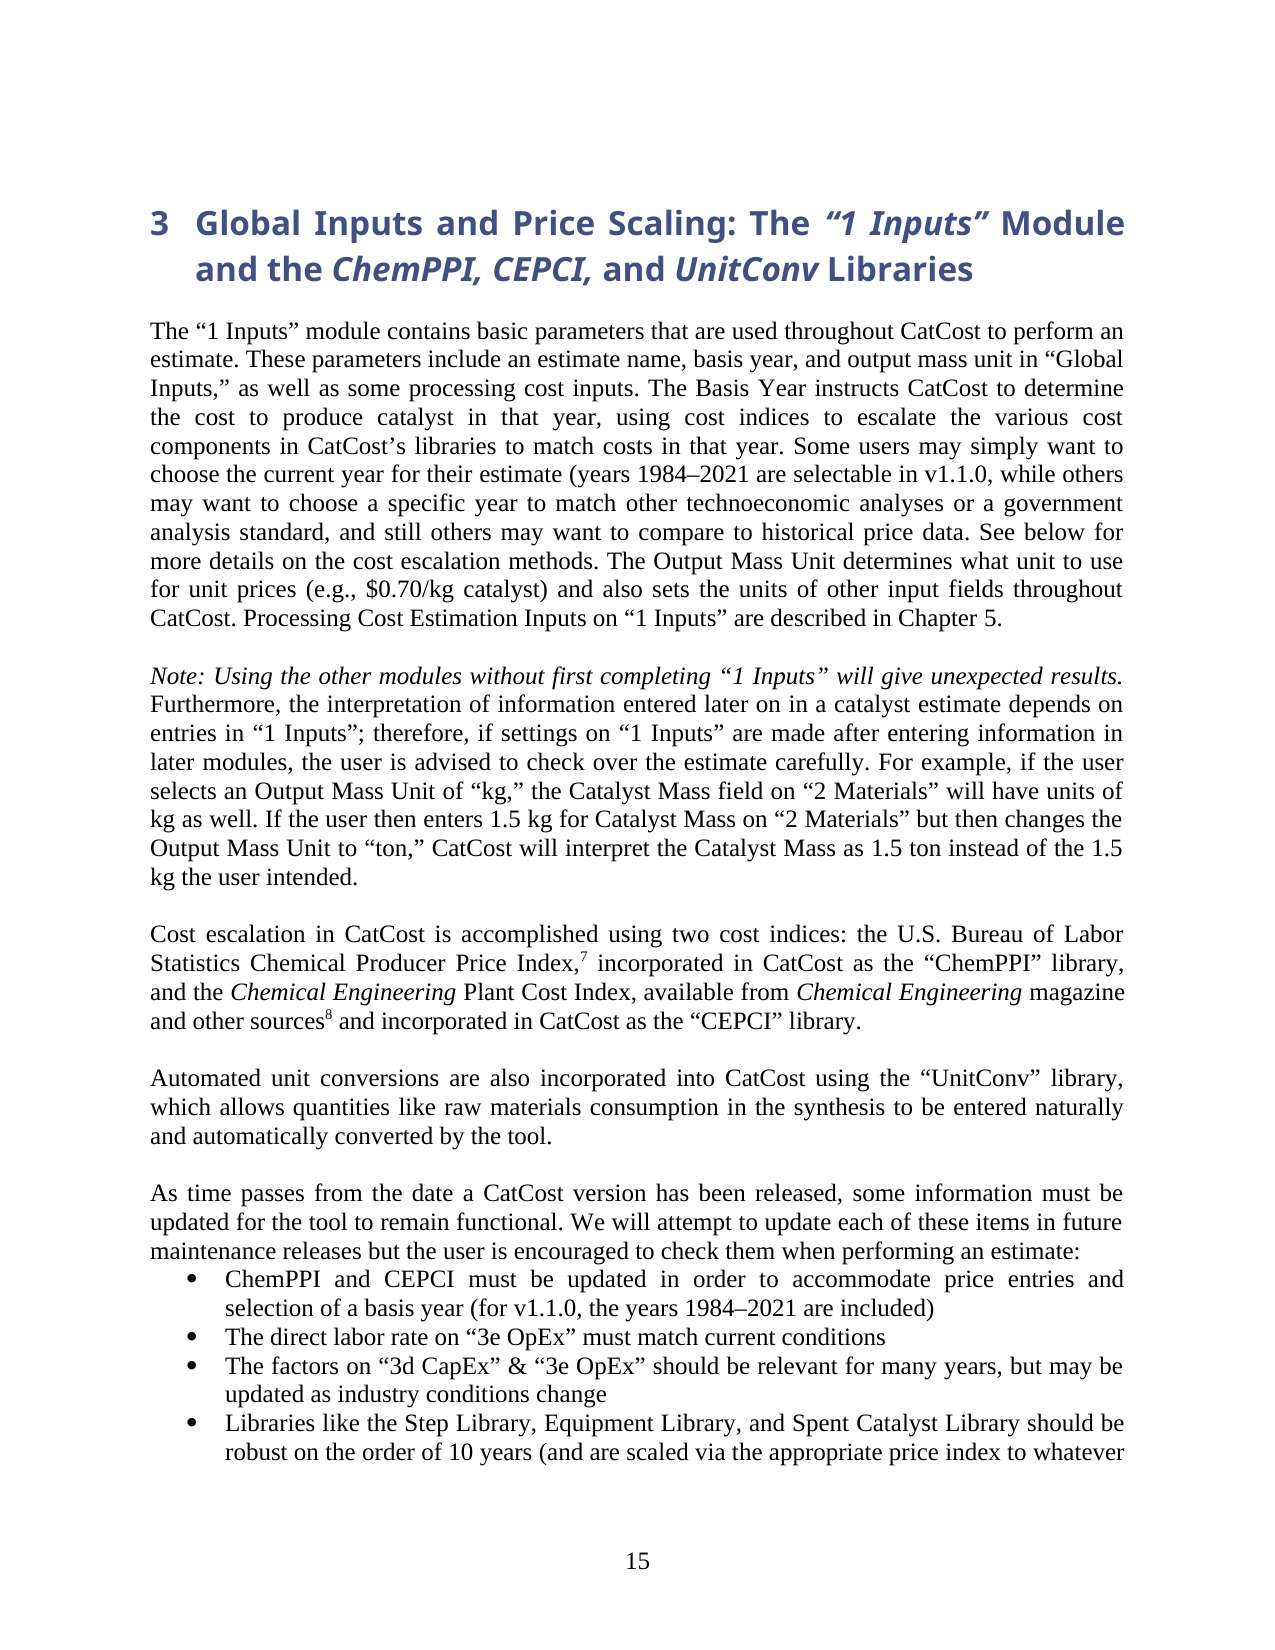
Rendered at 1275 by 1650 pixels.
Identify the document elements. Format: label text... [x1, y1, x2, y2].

list The factors on “3d CapEx” & “3e OpEx” should be relevant for many years, but may be updated as industry conditions change [187, 1351, 1125, 1408]
text Automated unit conversions are also incorporated into CatCost using the “UnitConv” library, which allows quantities like raw materials consumption in the synthesis to be entered naturally and automatically converted by the tool. [150, 1063, 1125, 1149]
subtitle Global Inputs and Price Scaling: The “1 Inputs” Module and the ChemPPI, CEPCI, and UnitConv Libraries [150, 200, 1125, 291]
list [187, 1408, 1125, 1466]
text As time passes from the date a CatCost version has been released, some information must be updated for the tool to remain functional. We will attempt to update each of these items in future maintenance releases but the user is encouraged to check them when performing an estimate: [150, 1178, 1125, 1264]
list ChemPPI and CEPCI must be updated in order to accommodate price entries and selection of a basis year (for v1.1.0, the years 1984–2021 are included) [187, 1264, 1125, 1322]
list The direct labor rate on “3e OpEx” must match current conditions [187, 1322, 1125, 1351]
text Note: Using the other modules without first completing “1 Inputs” will give unexpected results. Furthermore, the interpretation of information entered later on in a catalyst estimate depends on entries in “1 Inputs”; therefore, if settings on “1 Inputs” are made after entering information in later modules, the user is advised to check over the estimate carefully. For example, if the user selects an Output Mass Unit of “kg,” the Catalyst Mass field on “2 Materials” will have units of kg as well. If the user then enters 1.5 kg for Catalyst Mass on “2 Materials” but then changes the Output Mass Unit to “ton,” CatCost will interpret the Catalyst Mass as 1.5 ton instead of the 1.5 kg the user intended. [150, 661, 1125, 891]
text Cost escalation in CatCost is accomplished using two cost indices: the U.S. Bureau of Labor Statistics Chemical Producer Price Index,7 incorporated in CatCost as the “ChemPPI” library, and the Chemical Engineering Plant Cost Index, available from Chemical Engineering magazine and other sources8 and incorporated in CatCost as the “CEPCI” library. [150, 919, 1125, 1034]
